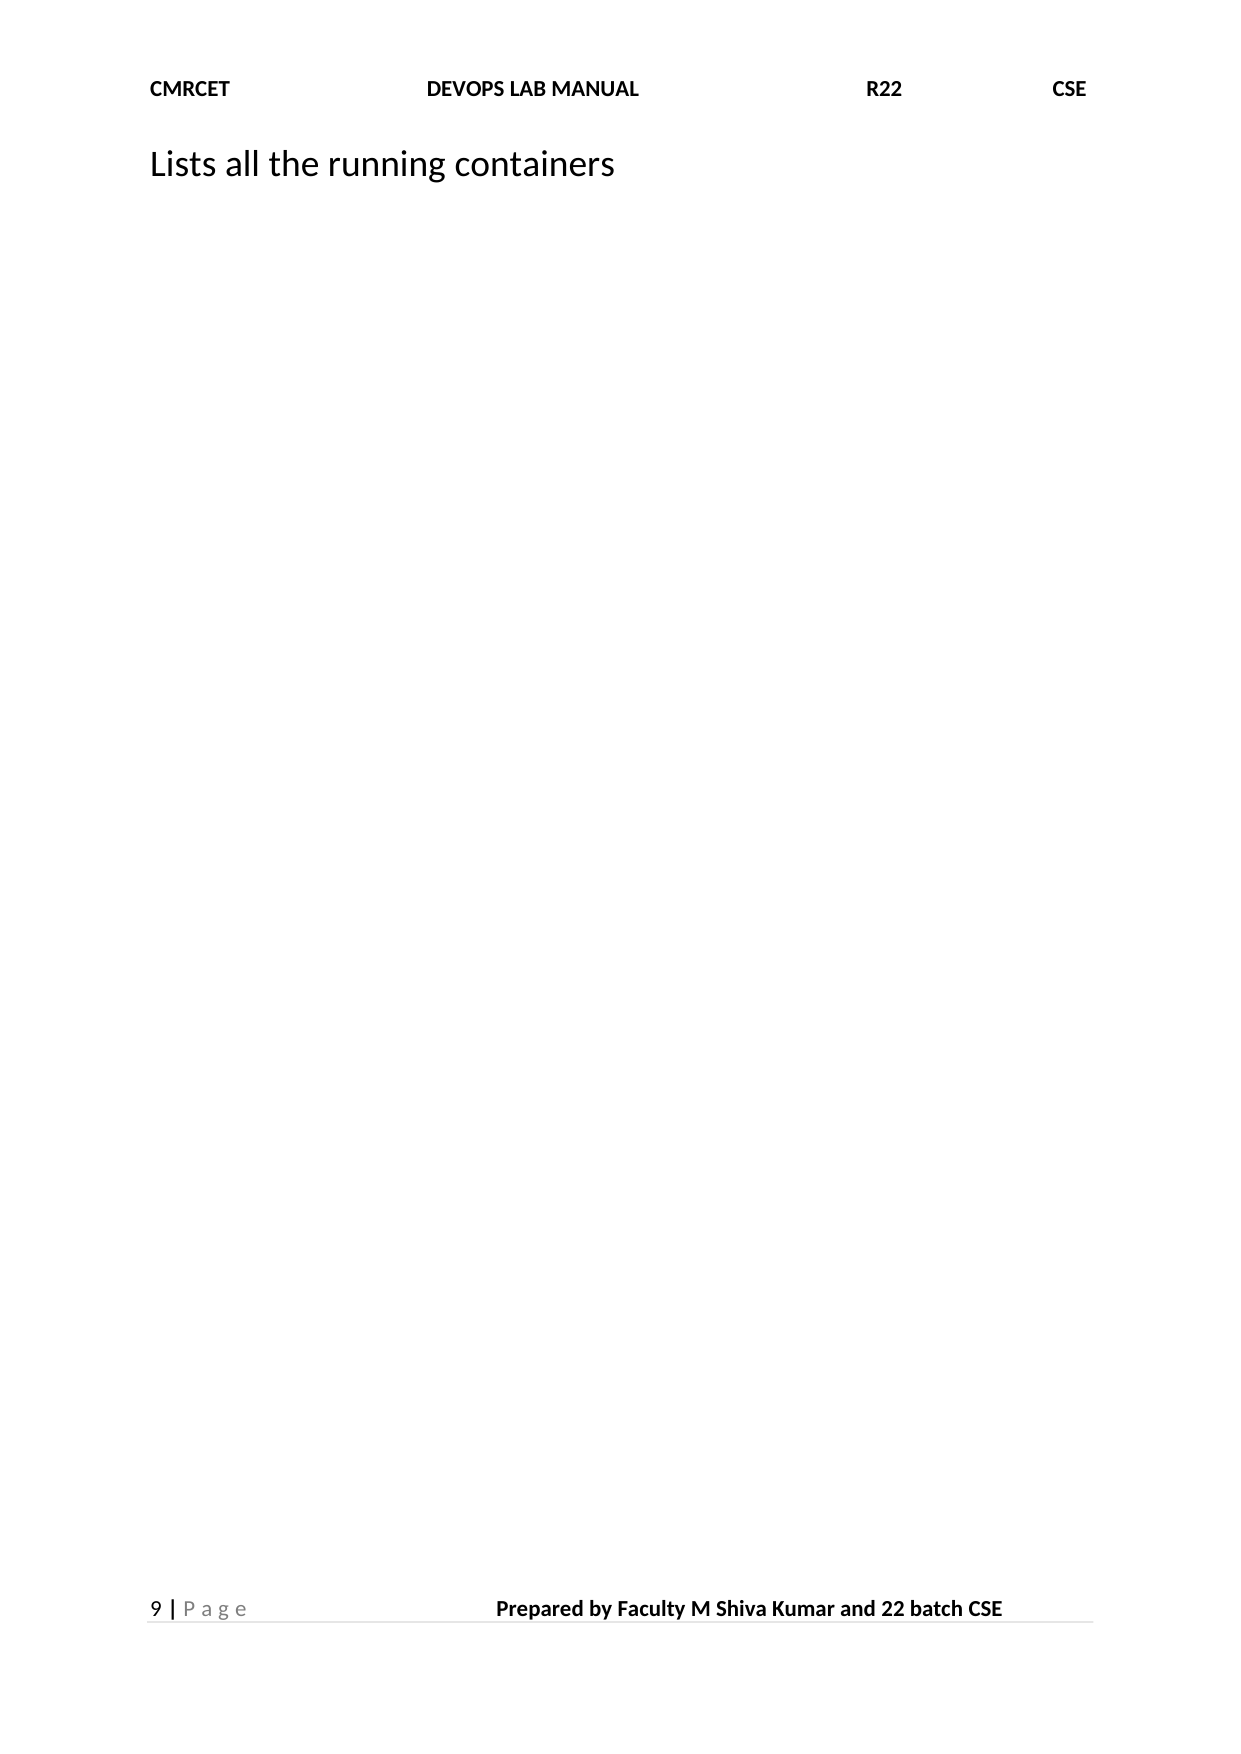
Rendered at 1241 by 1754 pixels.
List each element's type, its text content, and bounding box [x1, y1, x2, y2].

subtitle Lists all the running containers [150, 139, 1182, 185]
